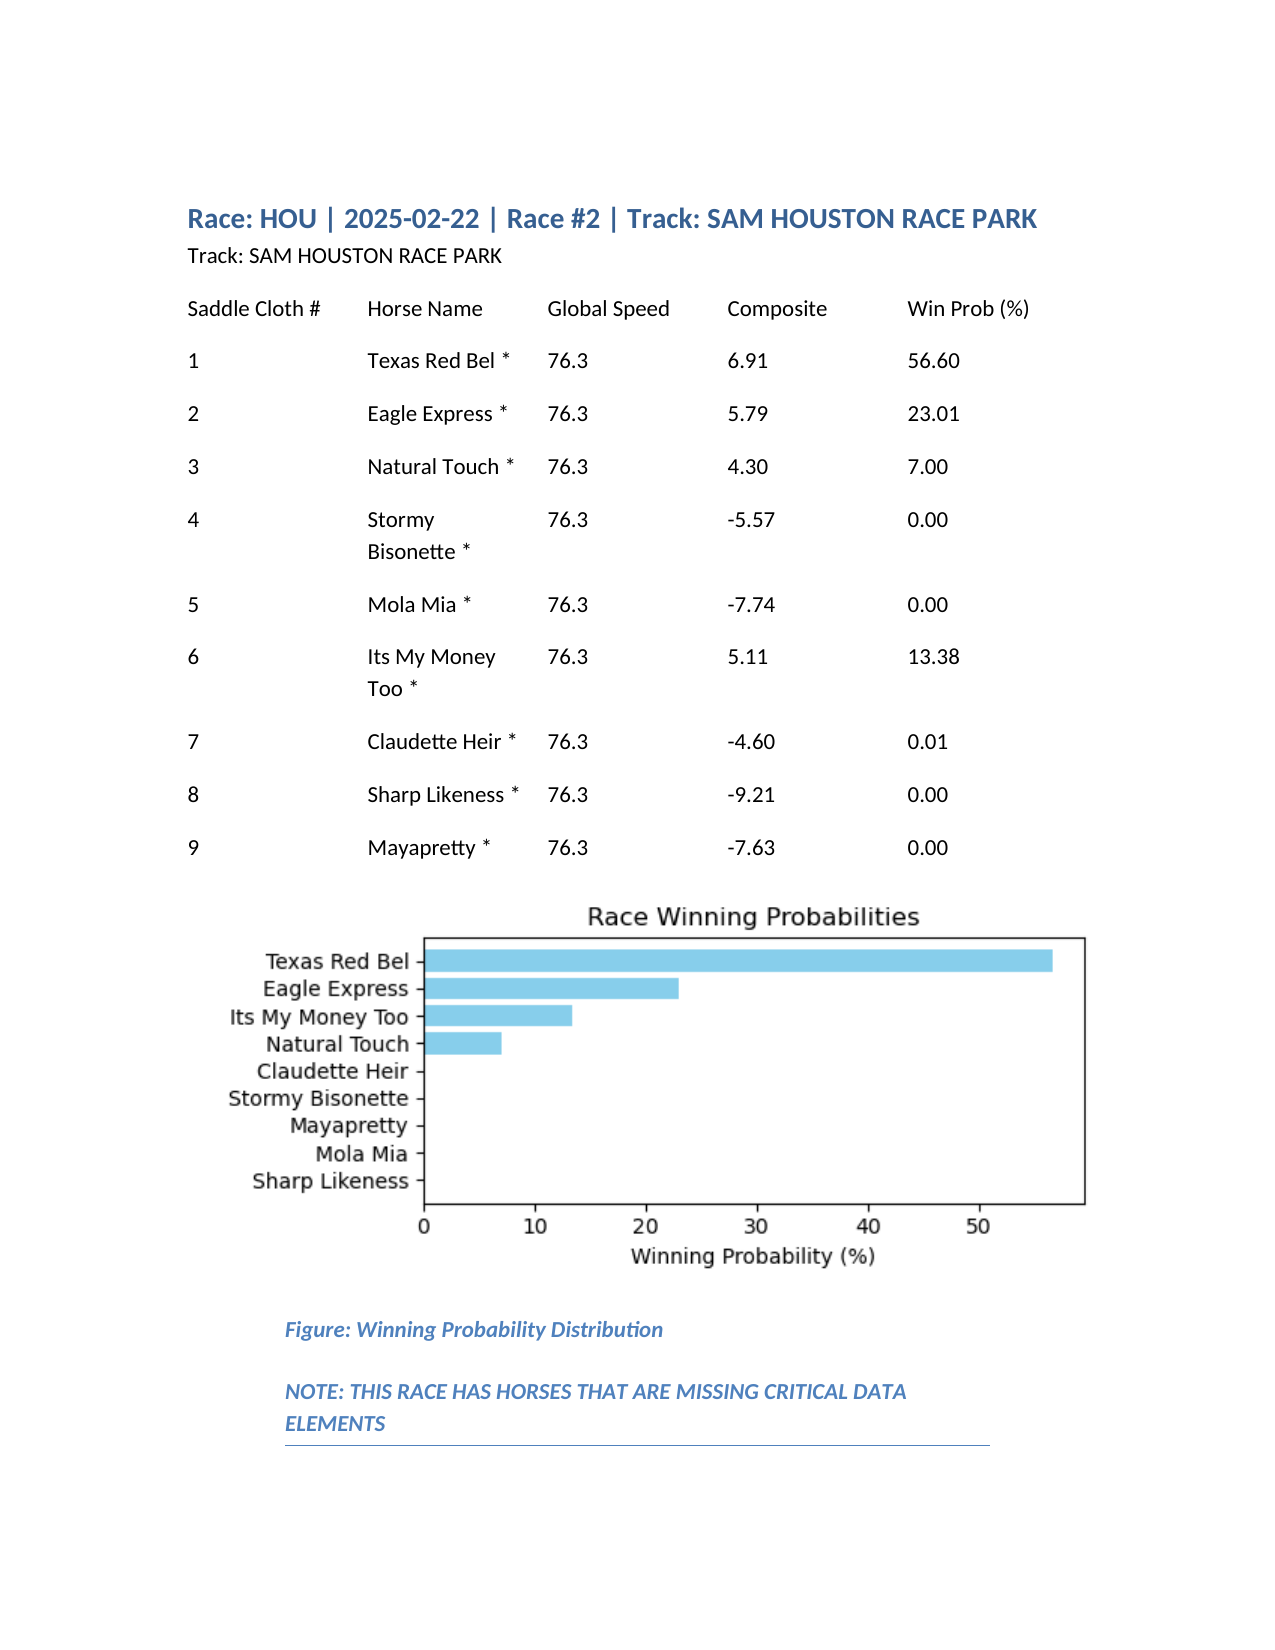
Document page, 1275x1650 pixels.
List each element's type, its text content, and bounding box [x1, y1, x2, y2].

text Track: SAM HOUSTON RACE PARK [187, 241, 1087, 269]
picture [206, 885, 1107, 1291]
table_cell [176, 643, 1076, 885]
text NOTE: THIS RACE HAS HORSES THAT ARE MISSING CRITICAL DATA ELEMENTS [285, 1377, 990, 1445]
subtitle Race: HOU | 2025-02-22 | Race #2 | Track: SAM HOUSTON RACE PARK [187, 200, 1087, 236]
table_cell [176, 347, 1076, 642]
text Figure: Winning Probability Distribution [285, 1315, 990, 1343]
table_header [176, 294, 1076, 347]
